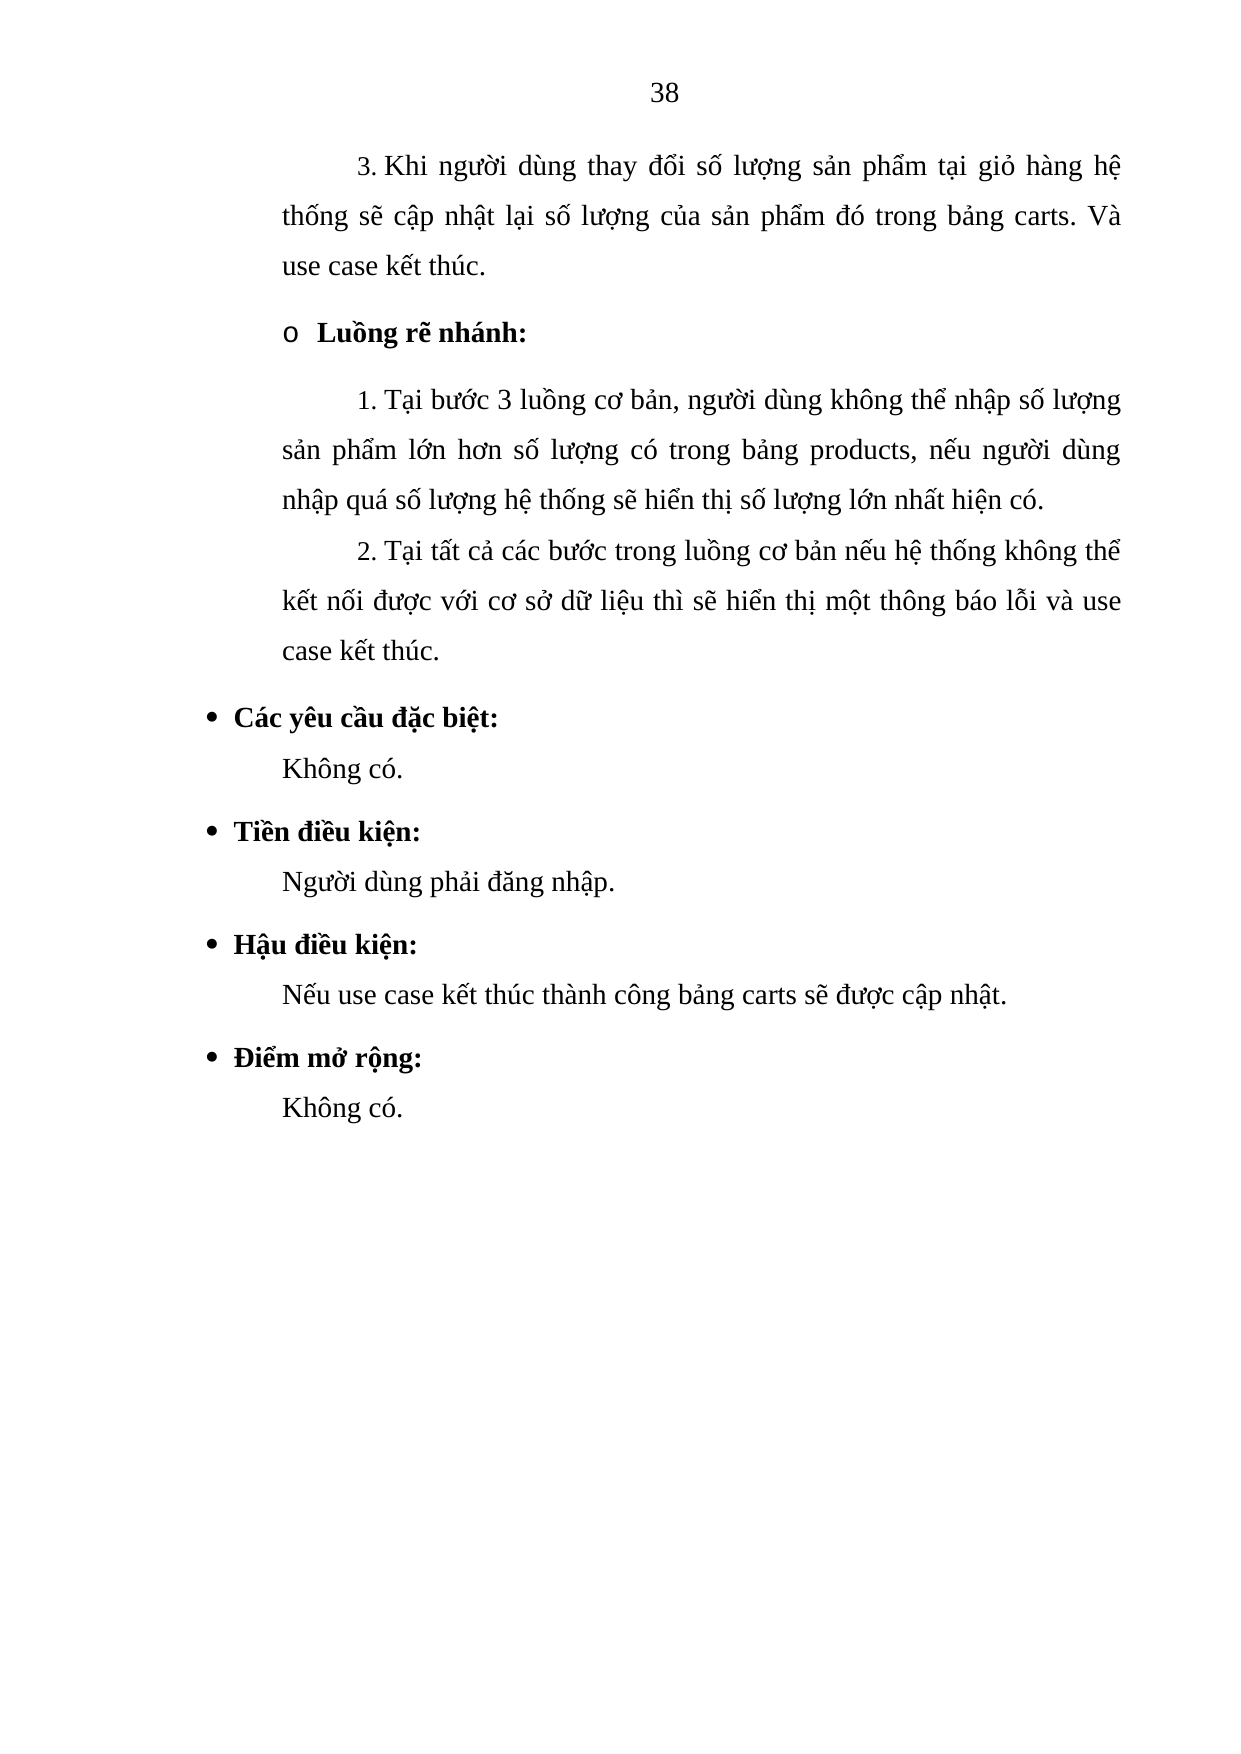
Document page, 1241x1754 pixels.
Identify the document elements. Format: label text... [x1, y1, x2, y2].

list Hậu điều kiện: [207, 927, 1122, 961]
text Không có. [282, 1091, 1122, 1124]
list Tại bước 3 luồng cơ bản, người dùng không thể nhập số lượng sản phẩm lớn hơn số lượng có trong bảng products, nếu người dùng nhập quá số lượng hệ thống sẽ hiển thị số lượng lớn nhất hiện có. [282, 382, 1122, 516]
list Khi người dùng thay đổi số lượng sản phẩm tại giỏ hàng hệ thống sẽ cập nhật lại số lượng của sản phẩm đó trong bảng carts. Và use case kết thúc. [282, 148, 1122, 282]
list Tiền điều kiện: [207, 814, 1122, 847]
text Nếu use case kết thúc thành công bảng carts sẽ được cập nhật. [282, 977, 1122, 1011]
list Điểm mở rộng: [207, 1040, 1122, 1074]
list Các yêu cầu đặc biệt: [207, 700, 1122, 734]
text Không có. [282, 751, 1122, 784]
text Người dùng phải đăng nhập. [282, 864, 1122, 898]
list Tại tất cả các bước trong luồng cơ bản nếu hệ thống không thể kết nối được với cơ sở dữ liệu thì sẽ hiển thị một thông báo lỗi và use case kết thúc. [282, 533, 1122, 667]
list Luồng rẽ nhánh: [282, 315, 1122, 351]
